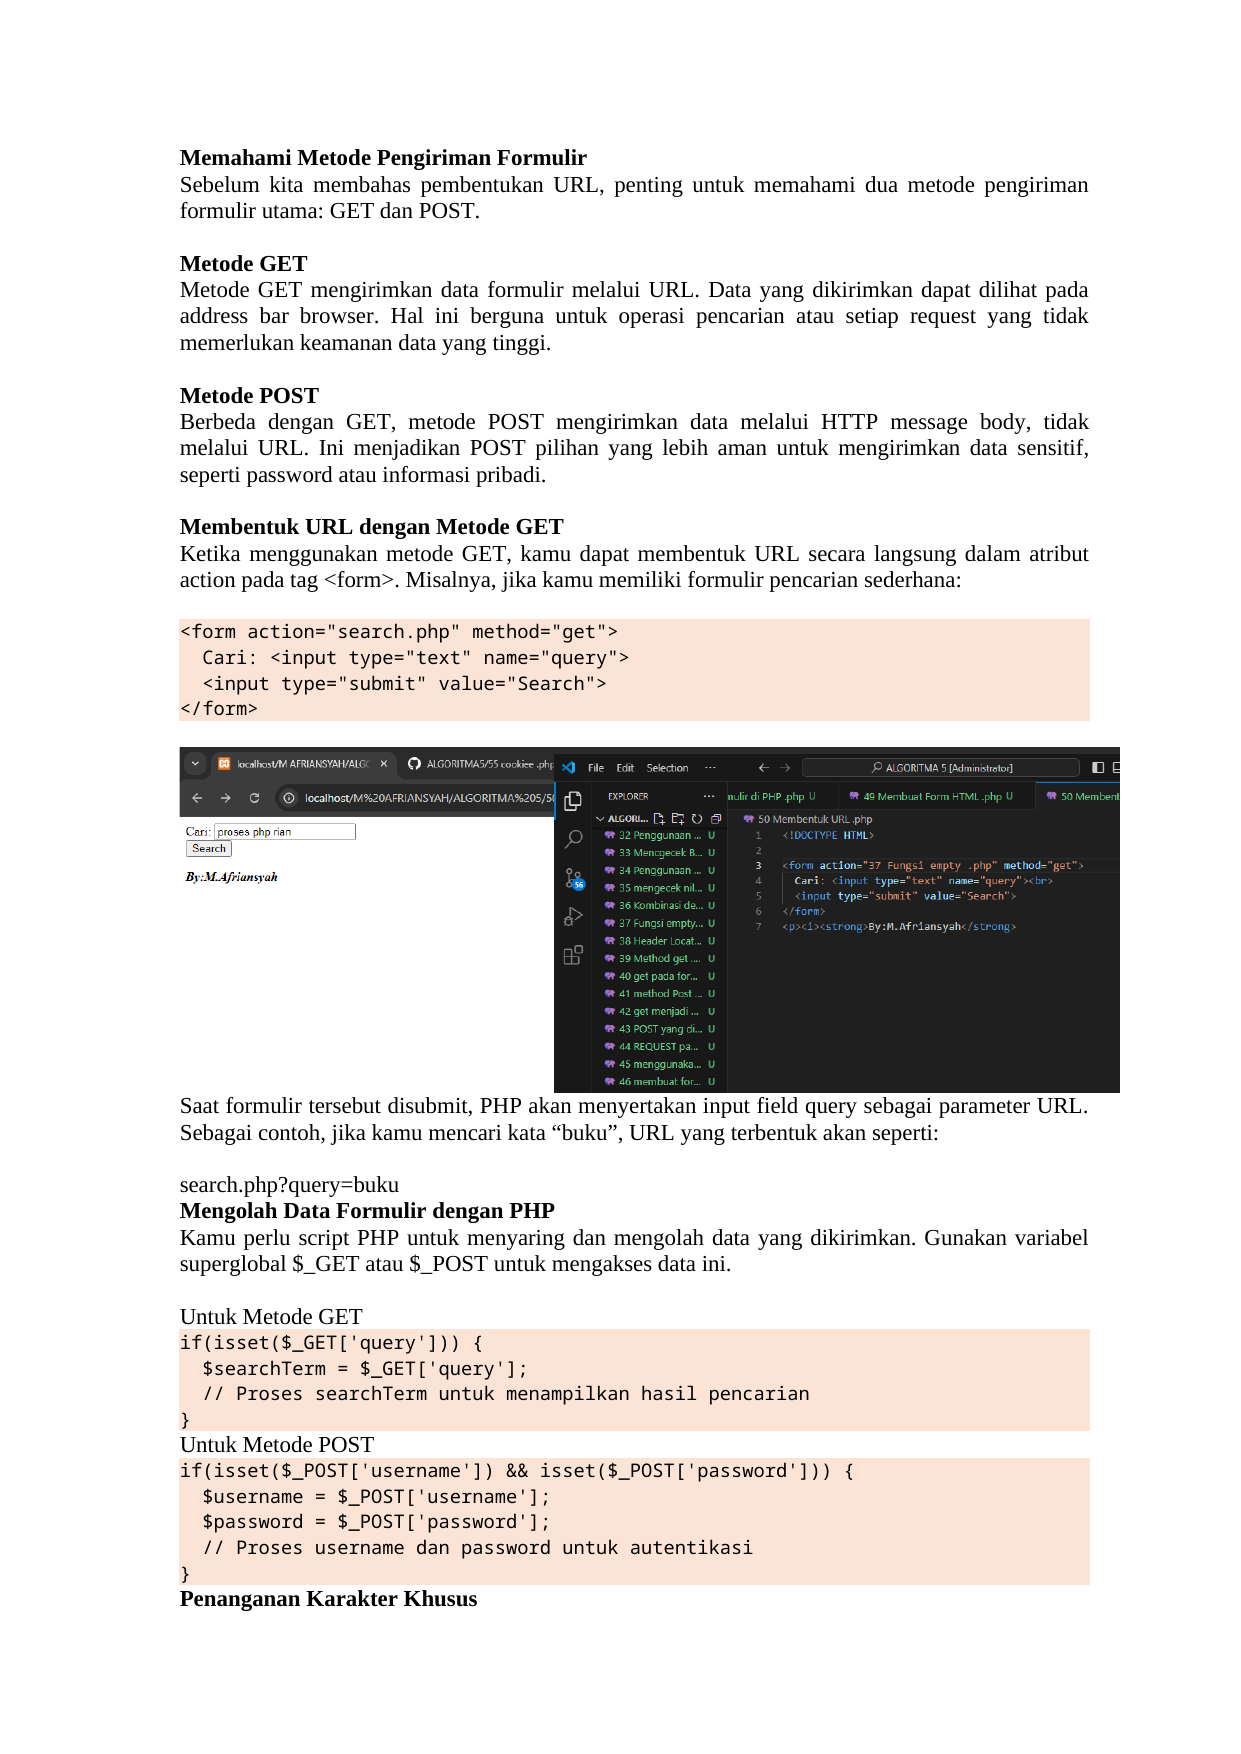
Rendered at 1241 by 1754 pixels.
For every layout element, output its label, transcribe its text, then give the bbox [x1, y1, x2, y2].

text // Proses searchTerm untuk menampilkan hasil pencarian [179, 1380, 1090, 1406]
text Mengolah Data Formulir dengan PHP [179, 1198, 1090, 1224]
text $password = $_POST['password']; [179, 1509, 1090, 1534]
text search.php?query=buku [179, 1171, 1090, 1198]
text Berbeda dengan GET, metode POST mengirimkan data melalui HTTP message body, tidak melalui URL. Ini menjadikan POST pilihan yang lebih aman untuk mengirimkan data sensitif, seperti password atau informasi pribadi. [179, 408, 1090, 487]
text $searchTerm = $_GET['query']; [179, 1355, 1090, 1380]
text <form action="search.php" method="get"> [179, 619, 1090, 644]
text Metode POST [179, 382, 1090, 408]
text Metode GET [179, 250, 1090, 276]
text } [179, 1560, 1090, 1585]
text // Proses username dan password untuk autentikasi [179, 1534, 1090, 1560]
text } [179, 1406, 1090, 1431]
text Metode GET mengirimkan data formulir melalui URL. Data yang dikirimkan dapat dilihat pada address bar browser. Hal ini berguna untuk operasi pencarian atau setiap request yang tidak memerlukan keamanan data yang tinggi. [179, 276, 1090, 355]
text <input type="submit" value="Search"> [179, 670, 1090, 695]
text $username = $_POST['username']; [179, 1483, 1090, 1509]
text Untuk Metode POST [179, 1431, 1090, 1458]
text Untuk Metode GET [179, 1303, 1090, 1329]
text Memahami Metode Pengiriman Formulir [179, 144, 1090, 171]
picture [179, 747, 1120, 1093]
text if(isset($_GET['query'])) { [179, 1329, 1090, 1355]
text Ketika menggunakan metode GET, kamu dapat membentuk URL secara langsung dalam atribut action pada tag <form>. Misalnya, jika kamu memiliki formulir pencarian sederhana: [179, 540, 1090, 592]
text Kamu perlu script PHP untuk menyaring dan mengolah data yang dikirimkan. Gunakan variabel superglobal $_GET atau $_POST untuk mengakses data ini. [179, 1224, 1090, 1277]
text if(isset($_POST['username']) && isset($_POST['password'])) { [179, 1458, 1090, 1483]
text Penanganan Karakter Khusus [179, 1585, 1090, 1612]
text </form> [179, 695, 1090, 721]
text Membentuk URL dengan Metode GET [179, 513, 1090, 540]
text Sebelum kita membahas pembentukan URL, penting untuk memahami dua metode pengiriman formulir utama: GET dan POST. [179, 171, 1090, 223]
text Saat formulir tersebut disubmit, PHP akan menyertakan input field query sebagai parameter URL. Sebagai contoh, jika kamu mencari kata “buku”, URL yang terbentuk akan seperti: [179, 1093, 1090, 1145]
text Cari: <input type="text" name="query"> [179, 644, 1090, 670]
